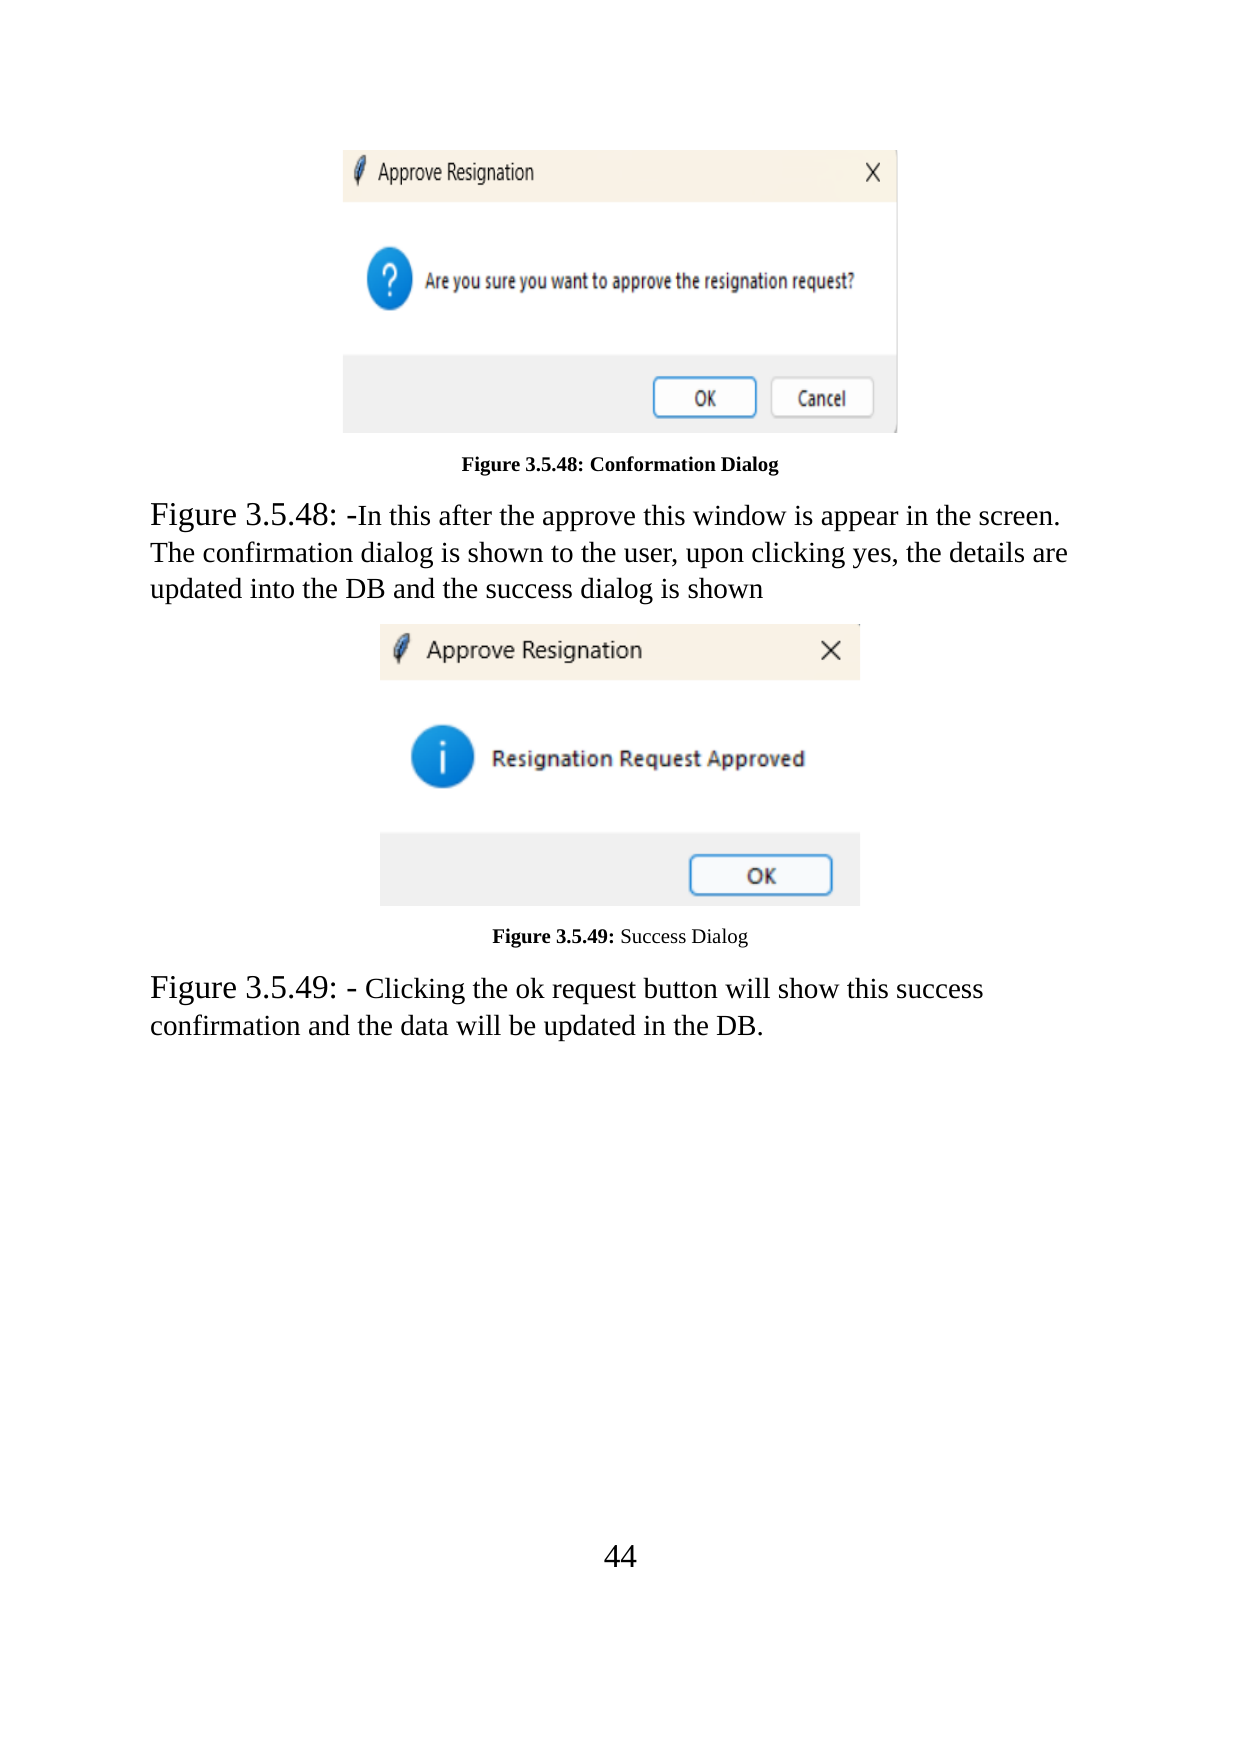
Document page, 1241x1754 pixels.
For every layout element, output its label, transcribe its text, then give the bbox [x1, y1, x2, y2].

text 44 [150, 1536, 1090, 1574]
text Figure 3.5.48: Conformation Dialog [150, 452, 1090, 476]
picture [342, 150, 898, 433]
text Figure 3.5.49: Success Dialog [150, 924, 1090, 948]
text Figure 3.5.48: -In this after the approve this window is appear in the screen. The confirmation dialog is shown to the user, upon clicking yes, the details are updated into the DB and the success dialog is shown [150, 494, 1090, 605]
picture [380, 624, 861, 906]
text Figure 3.5.49: - Clicking the ok request button will show this success confirmation and the data will be updated in the DB. [150, 967, 1090, 1041]
